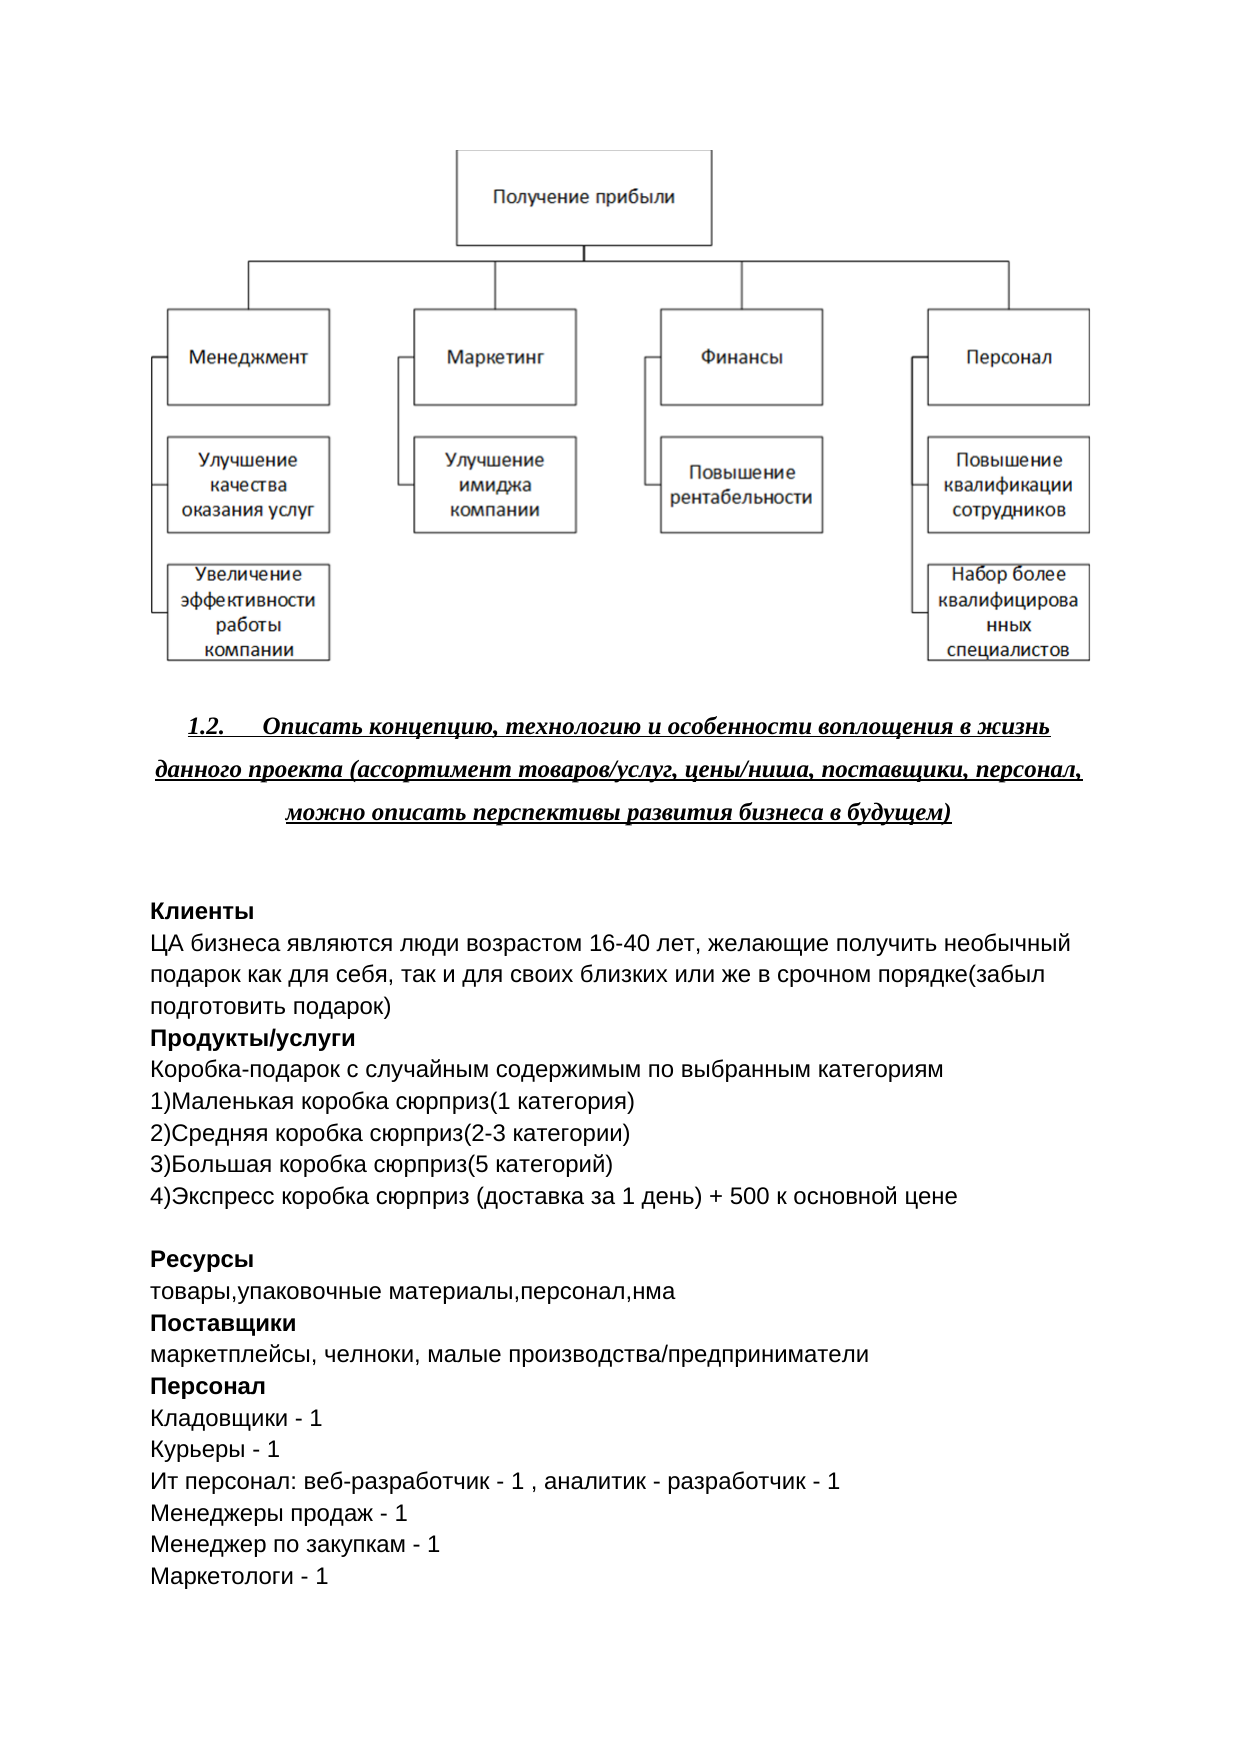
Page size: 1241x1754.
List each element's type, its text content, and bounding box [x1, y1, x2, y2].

text Ресурсы [150, 1245, 1090, 1273]
text Клиенты [150, 897, 1090, 925]
text 1)Маленькая коробка сюрприз(1 категория) [150, 1087, 1090, 1115]
text Менеджеры продаж - 1 [150, 1499, 1090, 1526]
text 4)Экспресс коробка сюрприз (доставка за 1 день) + 500 к основной цене [150, 1182, 1090, 1210]
picture [150, 150, 1091, 673]
text 3)Большая коробка сюрприз(5 категорий) [150, 1150, 1090, 1178]
text Менеджер по закупкам - 1 [150, 1530, 1090, 1558]
text Персонал [150, 1372, 1090, 1400]
text Маркетологи - 1 [150, 1562, 1090, 1590]
text маркетплейсы, челноки, малые производства/предприниматели [150, 1340, 1090, 1368]
text Кладовщики - 1 [150, 1404, 1090, 1431]
text Поставщики [150, 1309, 1090, 1336]
text 1.2. Описать концепцию, технологию и особенности воплощения в жизнь данного проекта (ассортимент товаров/услуг, цены/ниша, поставщики, персонал, можно описать перспективы развития бизнеса в будущем) [150, 711, 1090, 826]
text ЦА бизнеса являются люди возрастом 16-40 лет, желающие получить необычный подарок как для себя, так и для своих близких или же в срочном порядке(забыл подготовить подарок) [150, 929, 1090, 1020]
text Коробка-подарок с случайным содержимым по выбранным категориям [150, 1055, 1090, 1083]
text 2)Средняя коробка сюрприз(2-3 категории) [150, 1119, 1090, 1146]
text Продукты/услуги [150, 1024, 1090, 1051]
text товары,упаковочные материалы,персонал,нма [150, 1277, 1090, 1305]
text Ит персонал: веб-разработчик - 1 , аналитик - разработчик - 1 [150, 1467, 1090, 1495]
text Курьеры - 1 [150, 1435, 1090, 1463]
